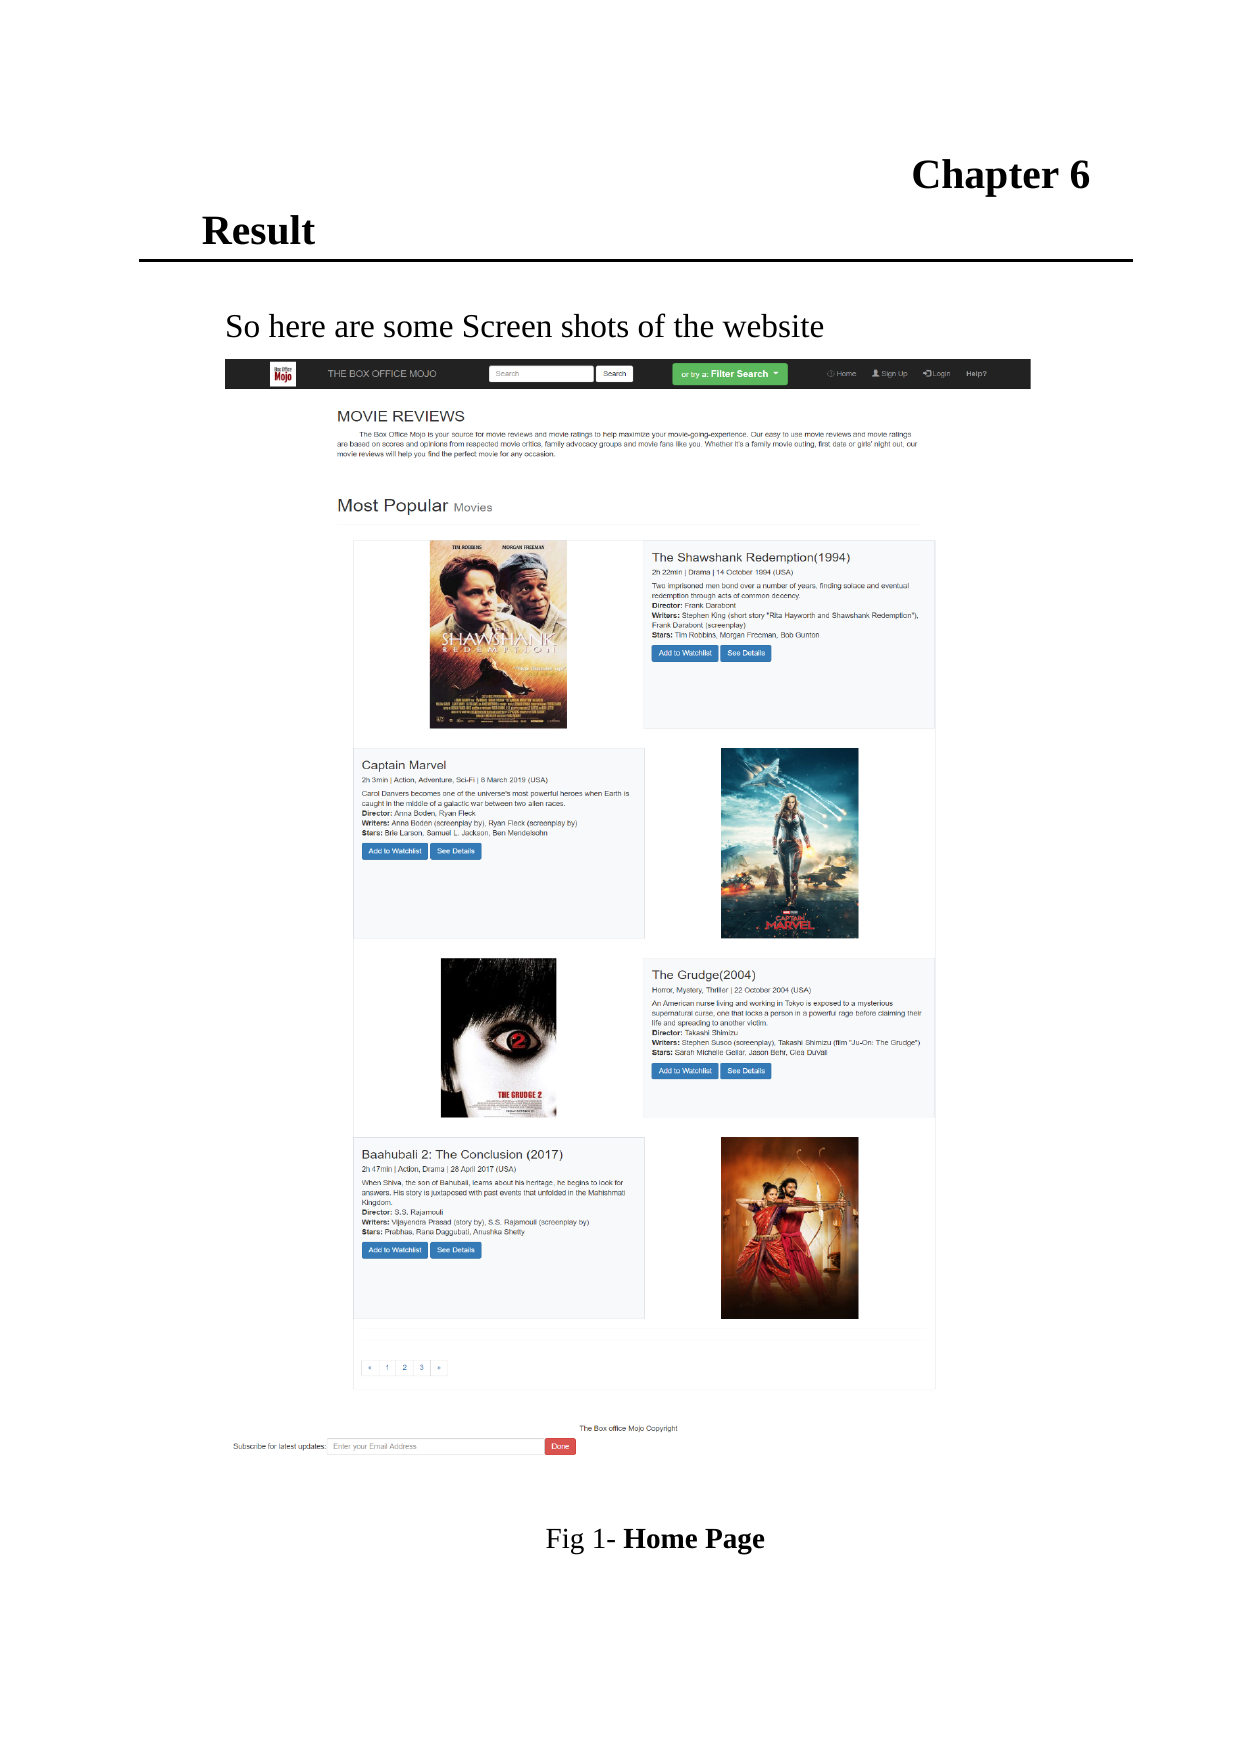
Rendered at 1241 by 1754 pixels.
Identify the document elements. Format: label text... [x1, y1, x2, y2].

picture [225, 359, 1031, 1494]
text So here are some Screen shots of the website [225, 298, 1085, 344]
text Chapter 6 [202, 150, 1090, 198]
text Result [202, 205, 1090, 253]
text Fig 1- Home Page [225, 1508, 1085, 1555]
